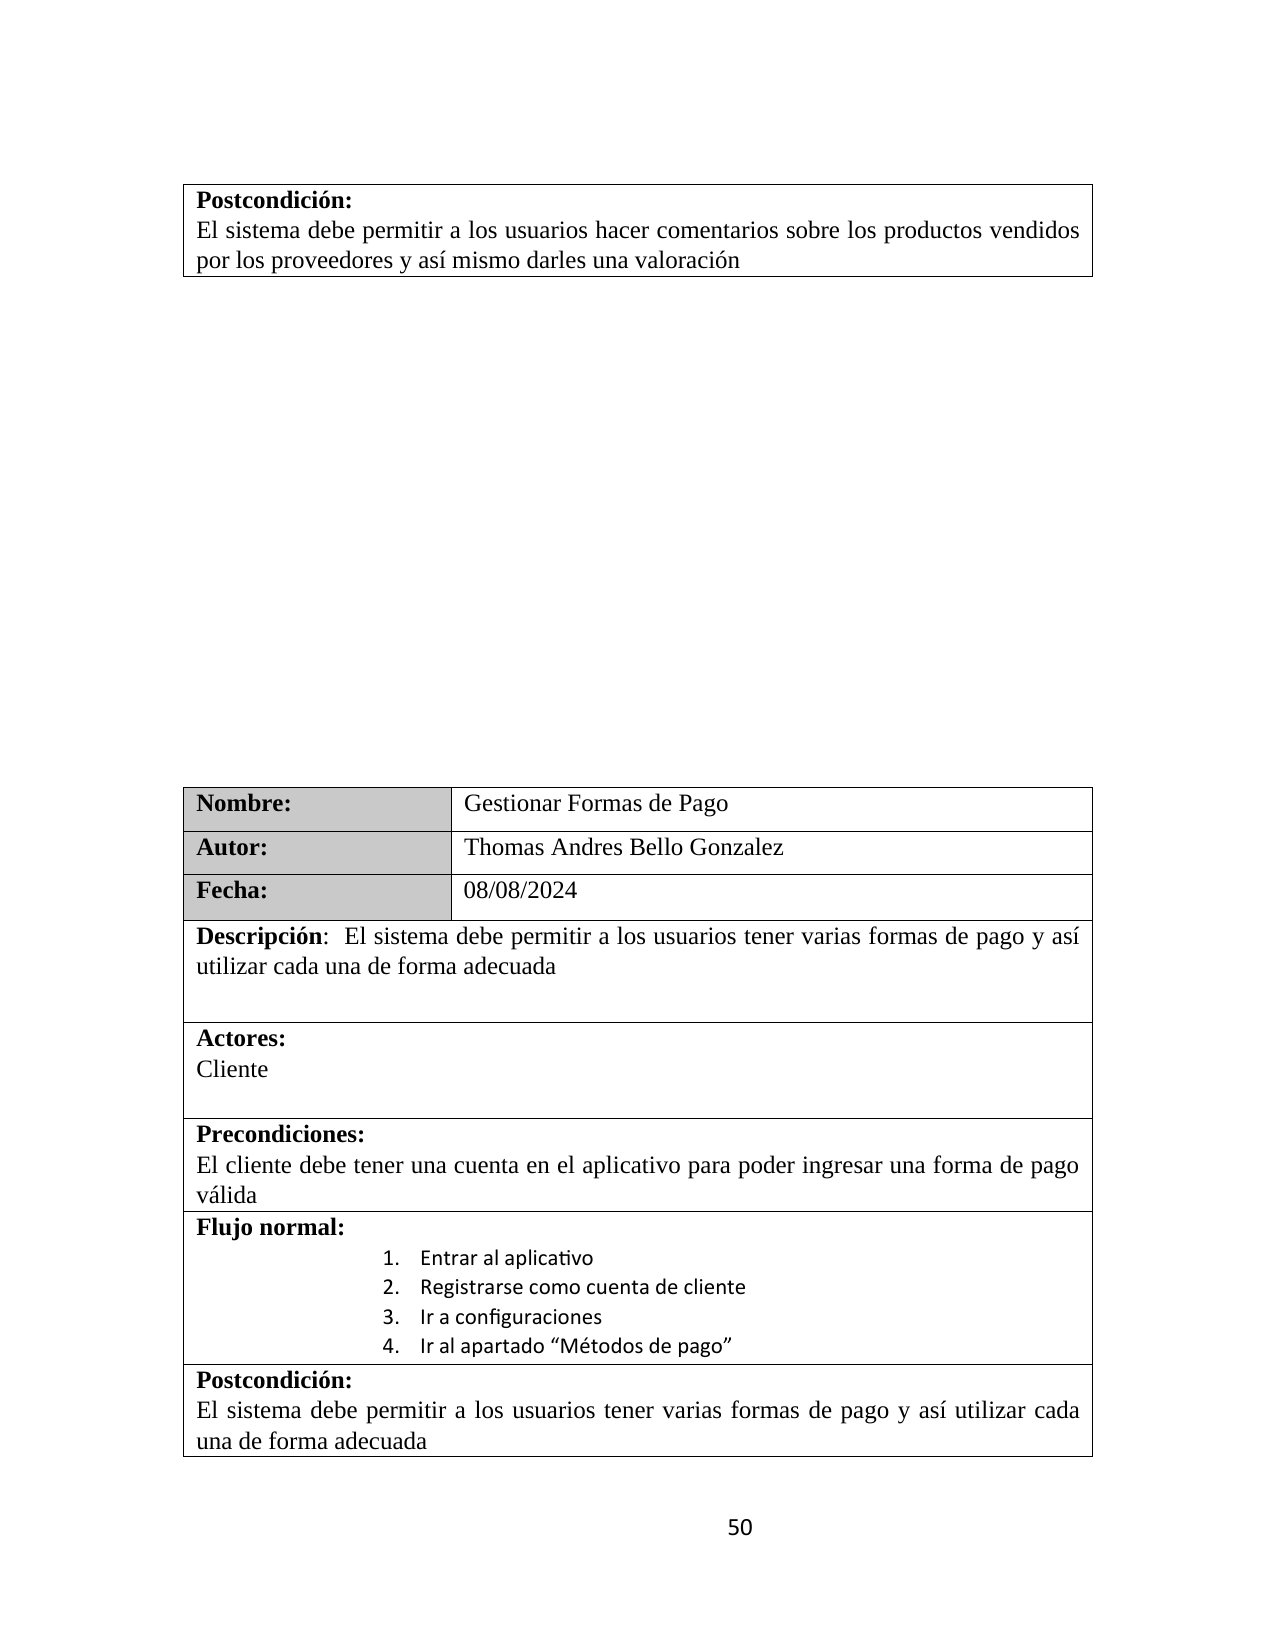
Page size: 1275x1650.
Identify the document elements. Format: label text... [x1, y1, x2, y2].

table_cell Postcondición: El sistema debe permitir a los usuarios hacer comentarios sobre los productos vendidos por los proveedores y así mismo darles una valoración [184, 185, 1092, 276]
table_cell Fecha: [184, 875, 451, 920]
table_cell Precondiciones: El cliente debe tener una cuenta en el aplicativo para poder ingresar una forma de pago válida [184, 1119, 1092, 1211]
table_cell Flujo normal: Entrar al aplicativo Registrarse como cuenta de cliente Ir a configuraciones Ir al apartado “Métodos de pago” [184, 1212, 1092, 1364]
table_cell Actores: Cliente [184, 1023, 1092, 1118]
table_cell Postcondición: El sistema debe permitir a los usuarios tener varias formas de pago y así utilizar cada una de forma adecuada [184, 1365, 1092, 1456]
table_cell Thomas Andres Bello Gonzalez [452, 832, 1092, 874]
table_cell Descripción: El sistema debe permitir a los usuarios tener varias formas de pago y así utilizar cada una de forma adecuada [184, 921, 1092, 1022]
table_cell Autor: [184, 832, 451, 874]
table_header Nombre: [184, 788, 451, 831]
table_header Gestionar Formas de Pago [452, 788, 1092, 831]
table_cell 08/08/2024 [452, 875, 1092, 920]
